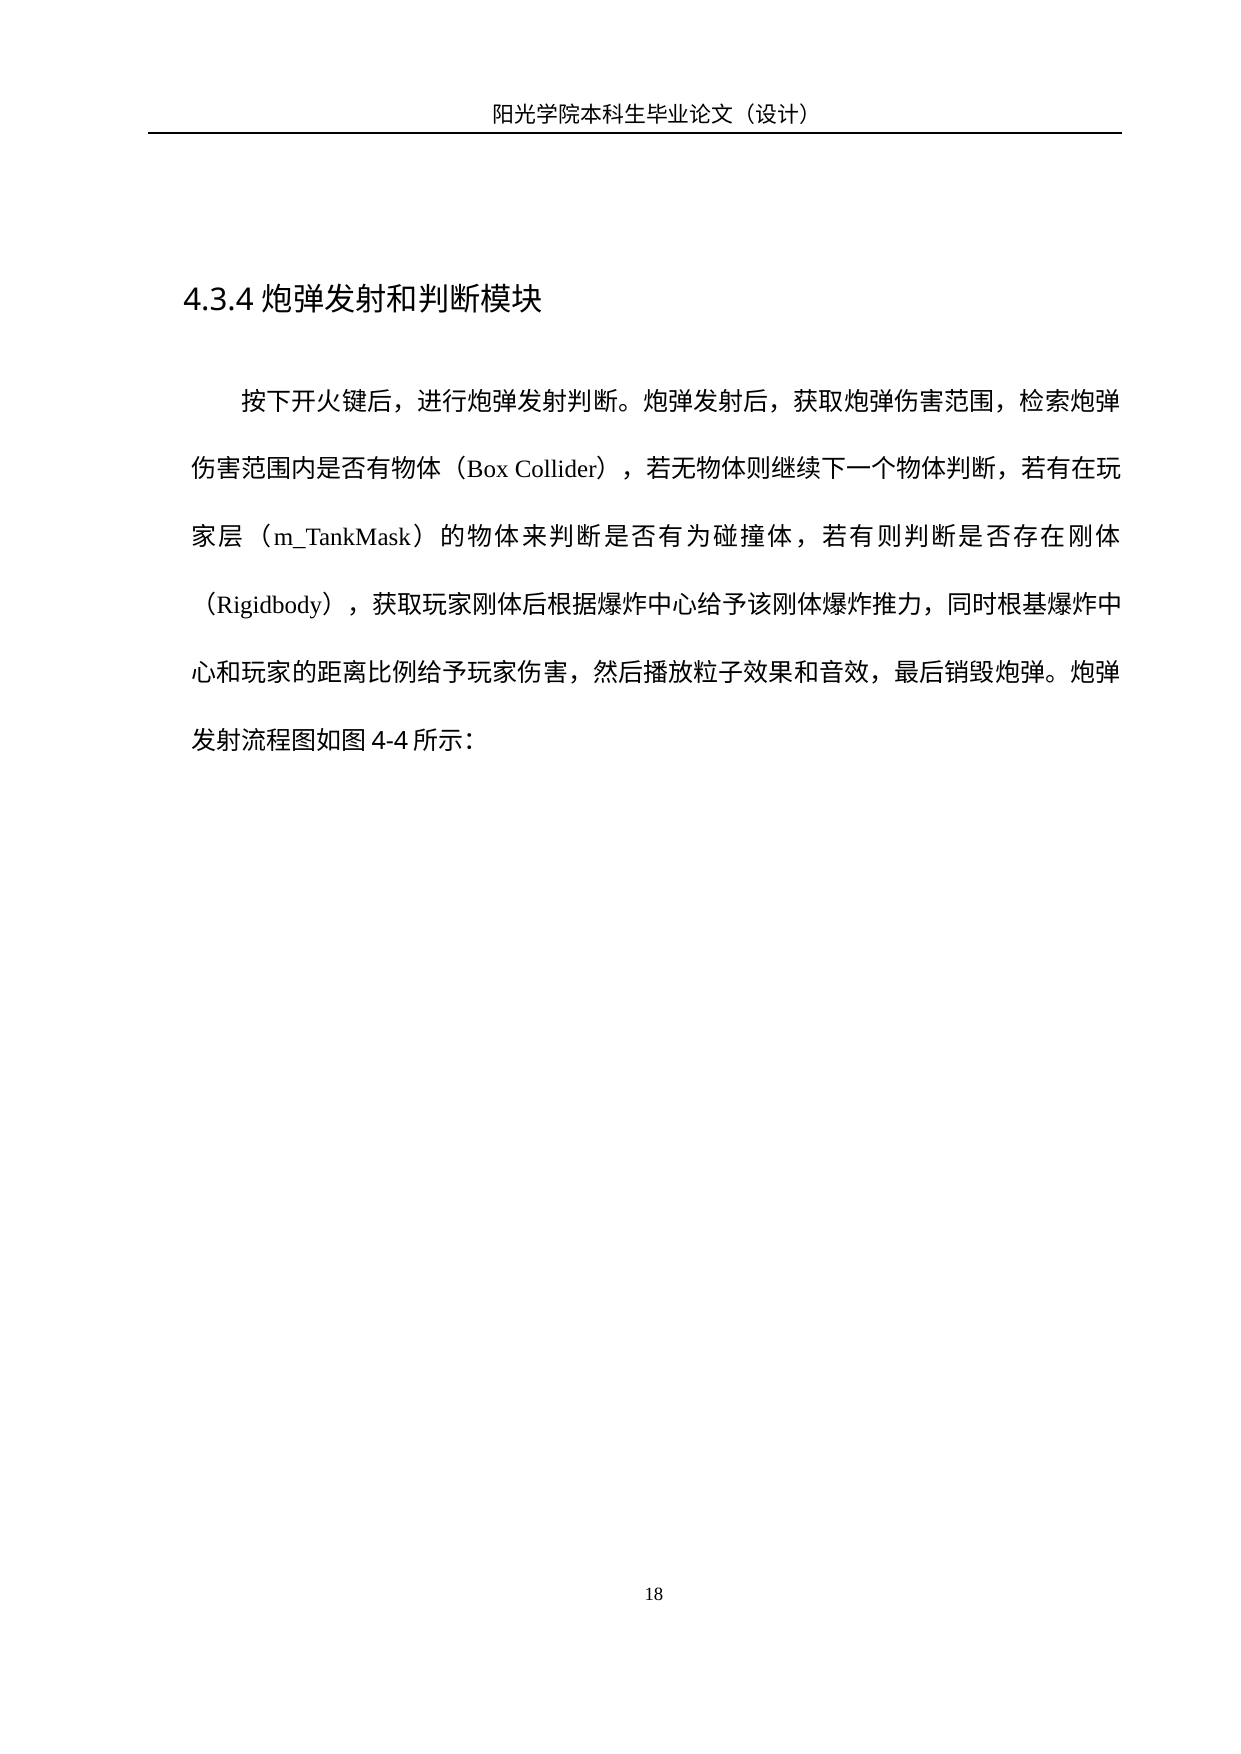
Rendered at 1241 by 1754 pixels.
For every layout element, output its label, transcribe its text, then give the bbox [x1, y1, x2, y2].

subtitle 炮弹发射和判断模块 [183, 263, 1122, 331]
list 按下开火键后，进行炮弹发射判断。炮弹发射后，获取炮弹伤害范围，检索炮弹伤害范围内是否有物体（Box Collider），若无物体则继续下一个物体判断，若有在玩家层（m_TankMask）的物体来判断是否有为碰撞体，若有则判断是否存在刚体（Rigidbody），获取玩家刚体后根据爆炸中心给予该刚体爆炸推力，同时根基爆炸中心和玩家的距离比例给予玩家伤害，然后播放粒子效果和音效，最后销毁炮弹。炮弹发射流程图如图4-4所示： [191, 365, 1122, 773]
